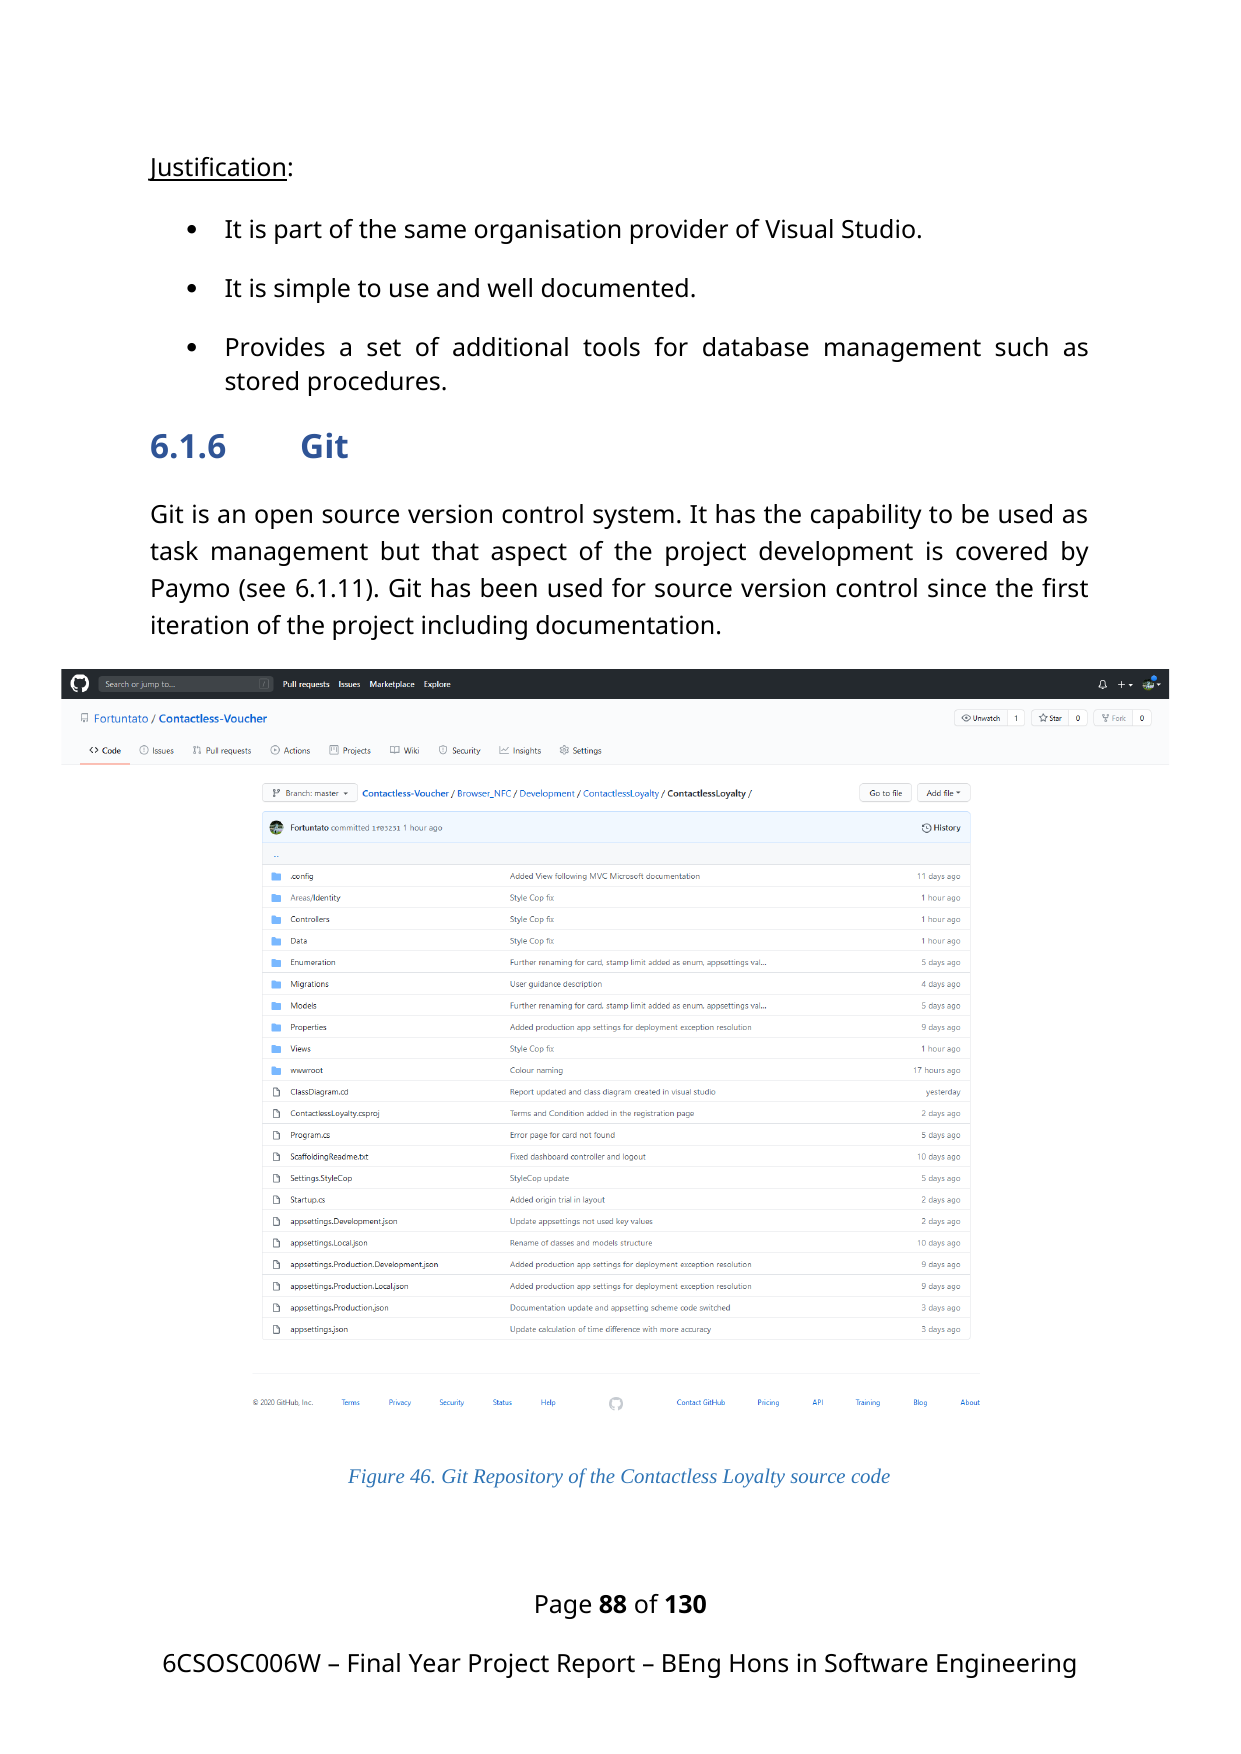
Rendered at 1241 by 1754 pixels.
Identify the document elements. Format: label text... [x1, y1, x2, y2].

text Figure . Git Repository of the Contactless Loyalty source code [150, 1464, 1090, 1488]
list It is simple to use and well documented. [187, 271, 1090, 305]
text Justification: [150, 150, 1090, 184]
text Git is an open source version control system. It has the capability to be used as task management but that aspect of the project development is covered by Paymo (see 6.1.11). Git has been used for source version control since the first iteration of the project including documentation. [150, 497, 1090, 641]
picture [61, 669, 1170, 1439]
list It is part of the same organisation provider of Visual Studio. [187, 212, 1090, 246]
subtitle Git [150, 423, 1090, 468]
list Provides a set of additional tools for database management such as stored procedures. [187, 330, 1090, 398]
